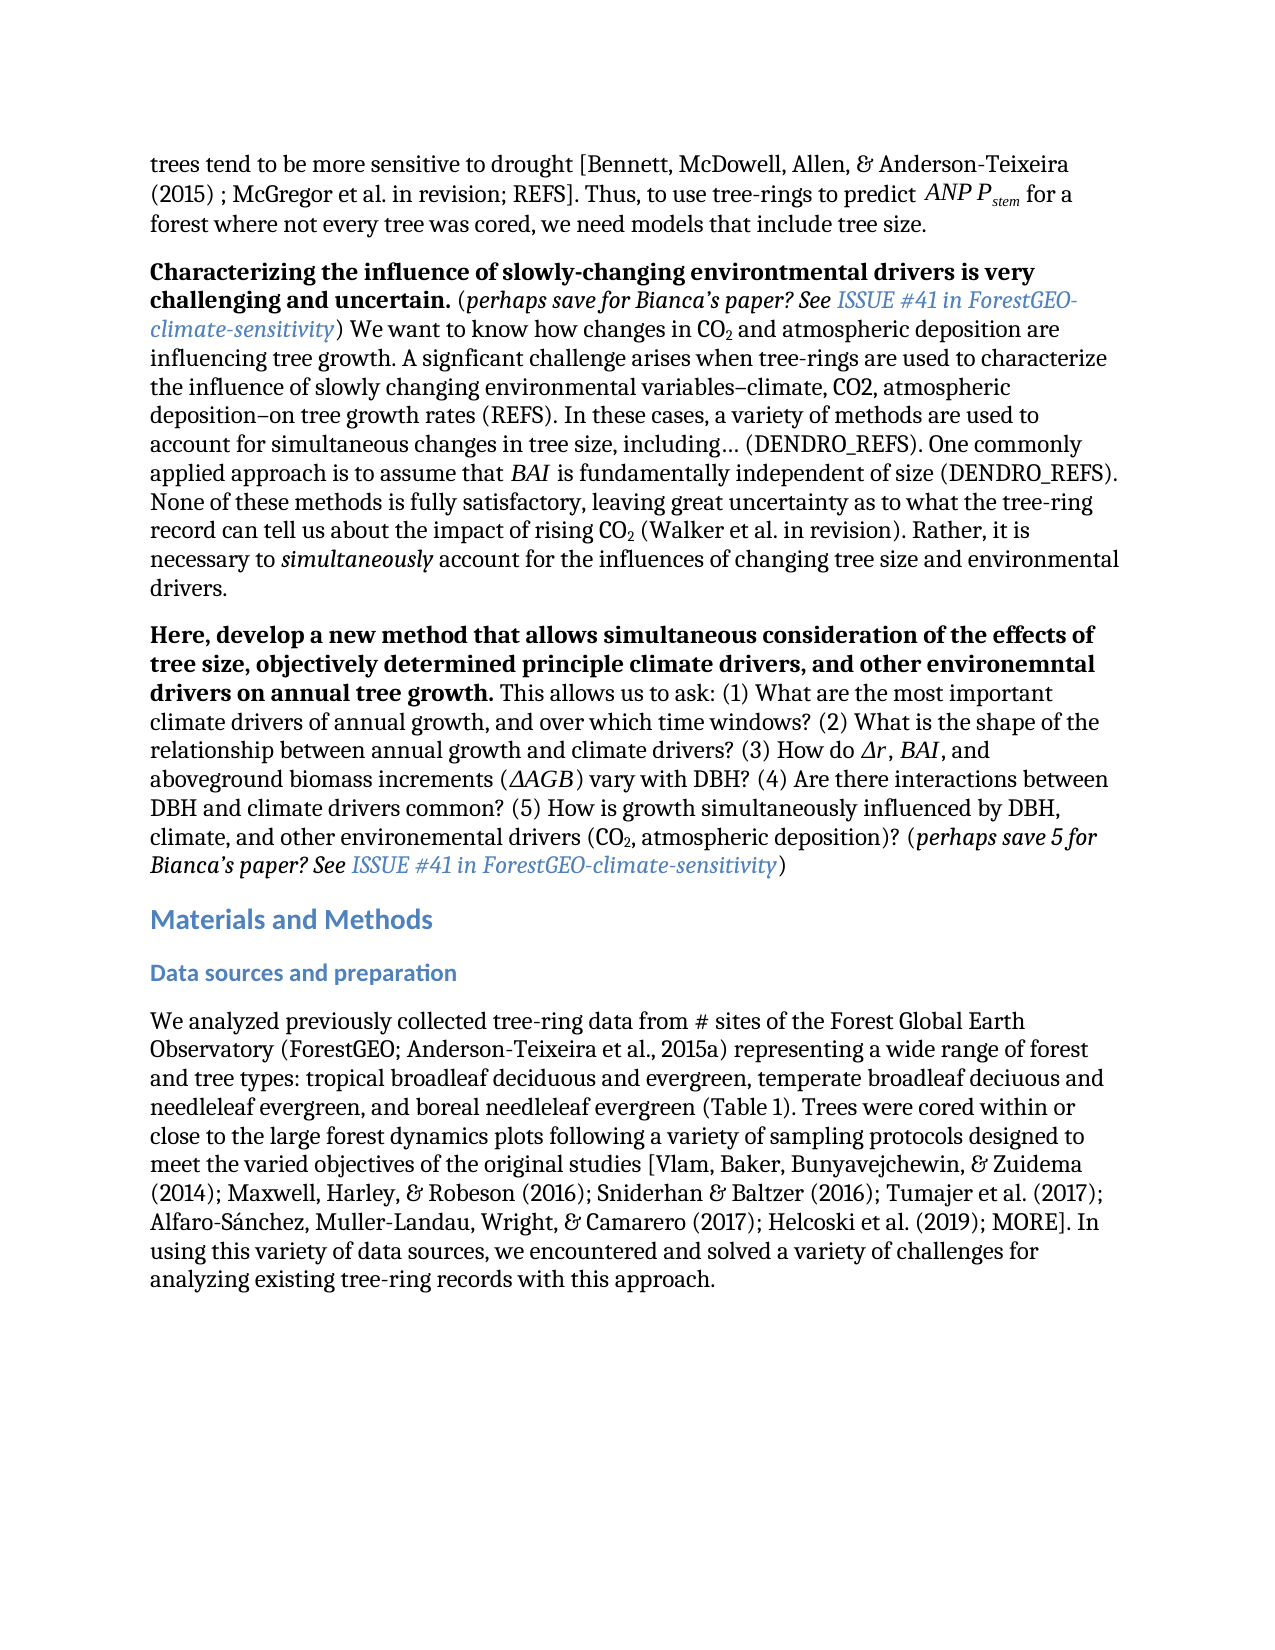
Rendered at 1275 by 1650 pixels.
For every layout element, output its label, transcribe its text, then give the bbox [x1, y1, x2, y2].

text We analyzed previously collected tree-ring data from # sites of the Forest Global Earth Observatory (ForestGEO; Anderson-Teixeira et al., 2015a) representing a wide range of forest and tree types: tropical broadleaf deciduous and evergreen, temperate broadleaf deciuous and needleleaf evergreen, and boreal needleleaf evergreen (Table 1). Trees were cored within or close to the large forest dynamics plots following a variety of sampling protocols designed to meet the varied objectives of the original studies [Vlam, Baker, Bunyavejchewin, & Zuidema (2014); Maxwell, Harley, & Robeson (2016); Sniderhan & Baltzer (2016); Tumajer et al. (2017); Alfaro-Sánchez, Muller-Landau, Wright, & Camarero (2017); Helcoski et al. (2019); MORE]. In using this variety of data sources, we encountered and solved a variety of challenges for analyzing existing tree-ring records with this approach. [150, 1007, 1125, 1294]
text Characterizing the influence of slowly-changing environtmental drivers is very challenging and uncertain. (perhaps save for Bianca’s paper? See ISSUE #41 in ForestGEO-climate-sensitivity) We want to know how changes in CO2 and atmospheric deposition are influencing tree growth. A signficant challenge arises when tree-rings are used to characterize the influence of slowly changing environmental variables–climate, CO2, atmospheric deposition–on tree growth rates (REFS). In these cases, a variety of methods are used to account for simultaneous changes in tree size, including… (DENDRO_REFS). One commonly applied approach is to assume that is fundamentally independent of size (DENDRO_REFS). None of these methods is fully satisfactory, leaving great uncertainty as to what the tree-ring record can tell us about the impact of rising CO2 (Walker et al. in revision). Rather, it is necessary to simultaneously account for the influences of changing tree size and environmental drivers. [150, 258, 1125, 603]
text Here, develop a new method that allows simultaneous consideration of the effects of tree size, objectively determined principle climate drivers, and other environemntal drivers on annual tree growth. This allows us to ask: (1) What are the most important climate drivers of annual growth, and over which time windows? (2) What is the shape of the relationship between annual growth and climate drivers? (3) How do , , and aboveground biomass increments () vary with DBH? (4) Are there interactions between DBH and climate drivers common? (5) How is growth simultaneously influenced by DBH, climate, and other environemental drivers (CO2, atmospheric deposition)? (perhaps save 5 for Bianca’s paper? See ISSUE #41 in ForestGEO-climate-sensitivity) [150, 621, 1125, 880]
subtitle Data sources and preparation [150, 957, 1125, 988]
subtitle Materials and Methods [150, 901, 1125, 937]
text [150, 150, 1125, 239]
